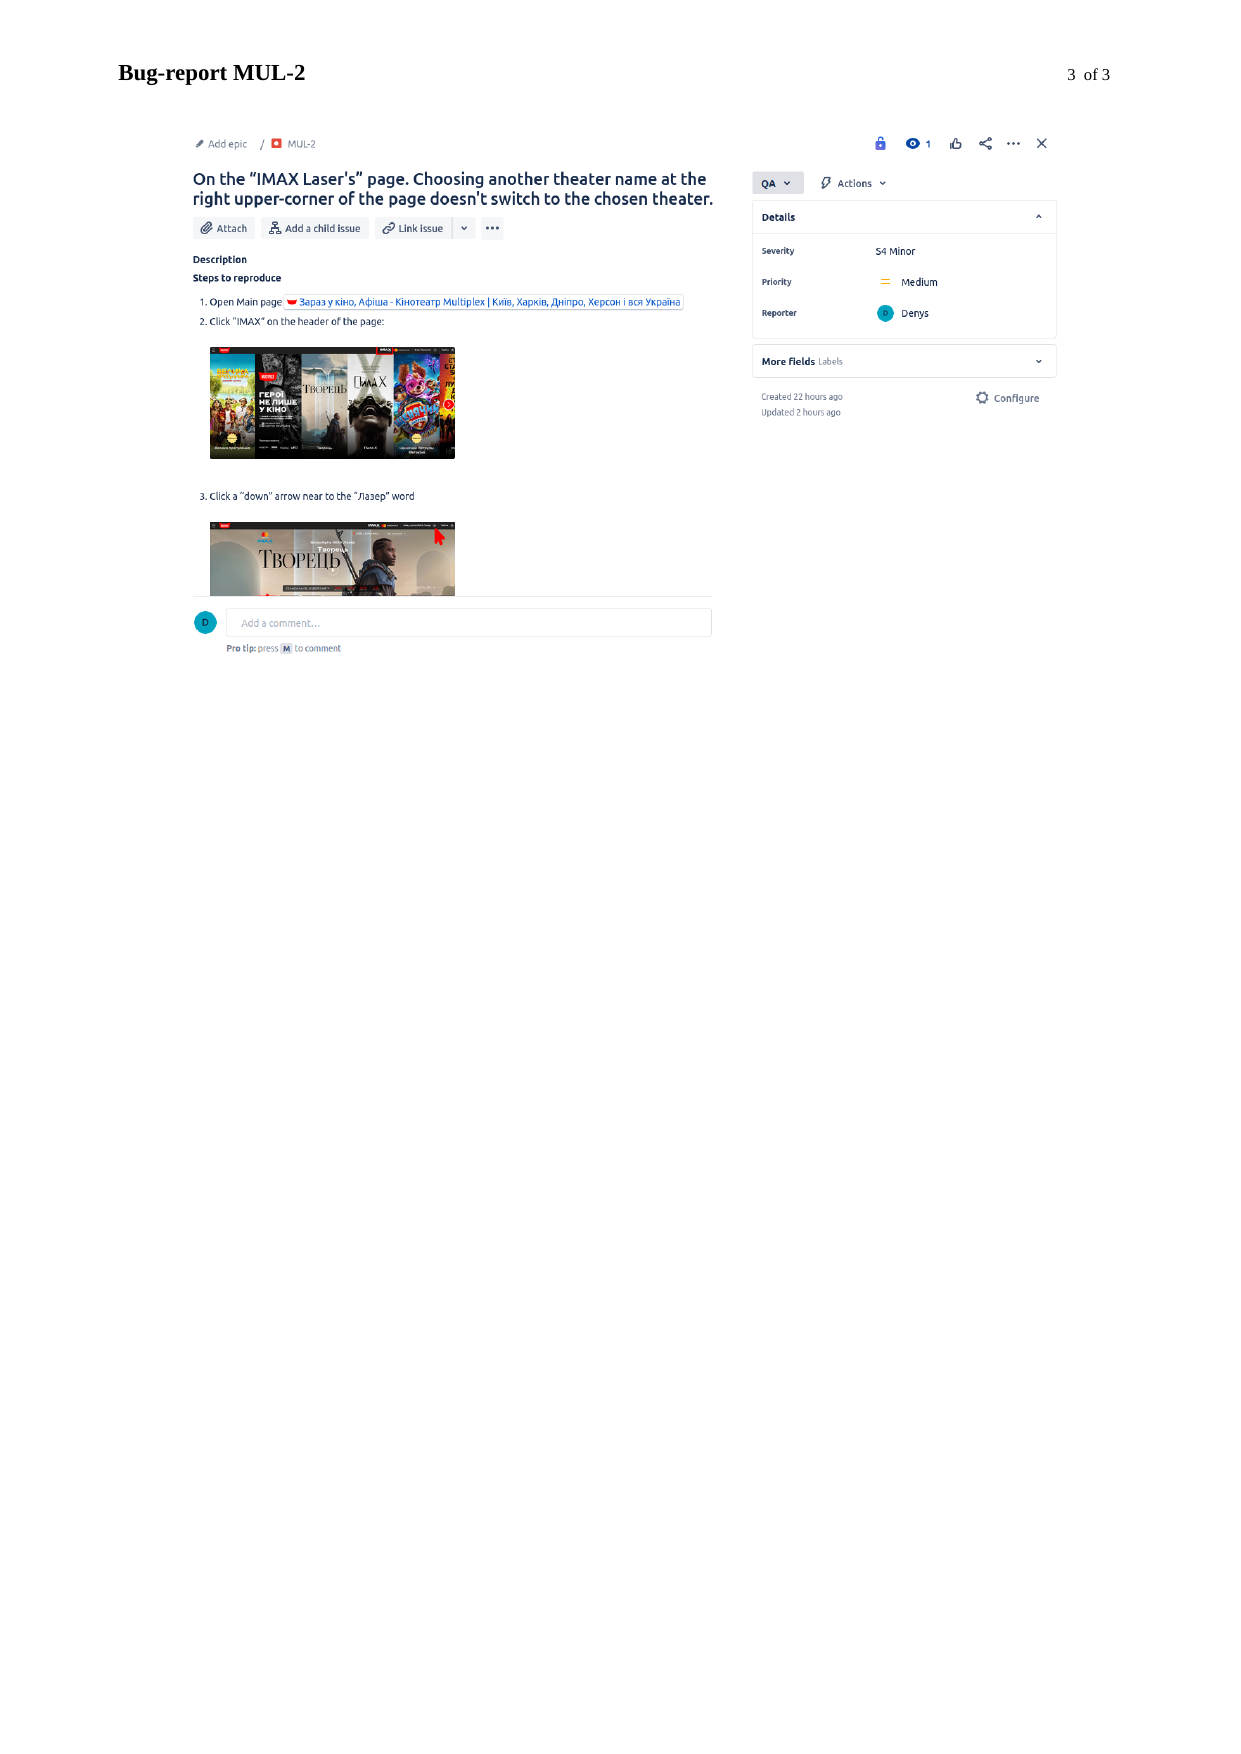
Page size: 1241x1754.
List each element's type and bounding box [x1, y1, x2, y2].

picture [172, 117, 1068, 663]
